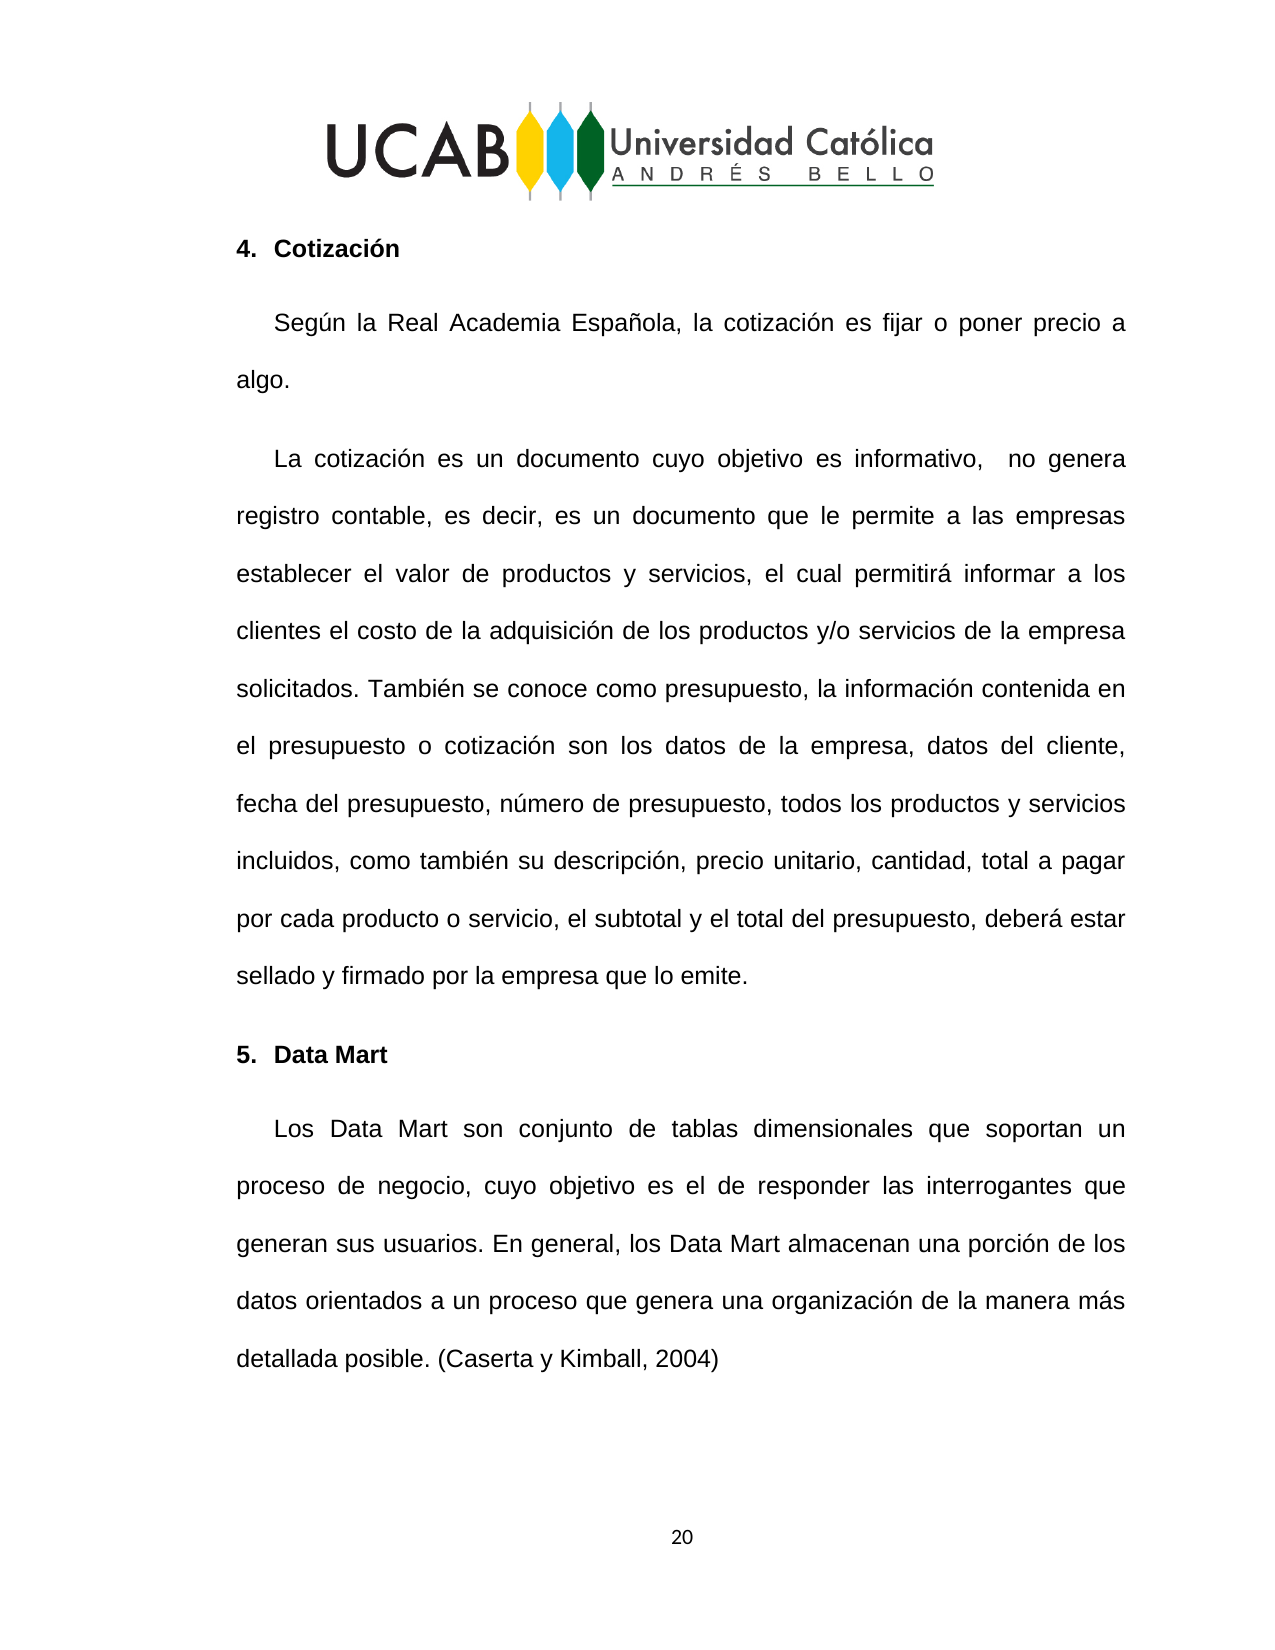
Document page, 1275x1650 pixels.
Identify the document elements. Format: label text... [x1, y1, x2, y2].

list Data Mart [236, 1040, 1127, 1068]
text La cotización es un documento cuyo objetivo es informativo, no genera registro contable, es decir, es un documento que le permite a las empresas establecer el valor de productos y servicios, el cual permitirá informar a los clientes el costo de la adquisición de los productos y/o servicios de la empresa solicitados. También se conoce como presupuesto, la información contenida en el presupuesto o cotización son los datos de la empresa, datos del cliente, fecha del presupuesto, número de presupuesto, todos los productos y servicios incluidos, como también su descripción, precio unitario, cantidad, total a pagar por cada producto o servicio, el subtotal y el total del presupuesto, deberá estar sellado y firmado por la empresa que lo emite. [236, 444, 1127, 990]
picture [327, 102, 934, 201]
text Los Data Mart son conjunto de tablas dimensionales que soportan un proceso de negocio, cuyo objetivo es el de responder las interrogantes que generan sus usuarios. En general, los Data Mart almacenan una porción de los datos orientados a un proceso que genera una organización de la manera más detallada posible. (Caserta y Kimball, 2004) [236, 1114, 1127, 1373]
list Cotización [236, 234, 1127, 263]
text Según la Real Academia Española, la cotización es fijar o poner precio a algo. [236, 308, 1127, 394]
